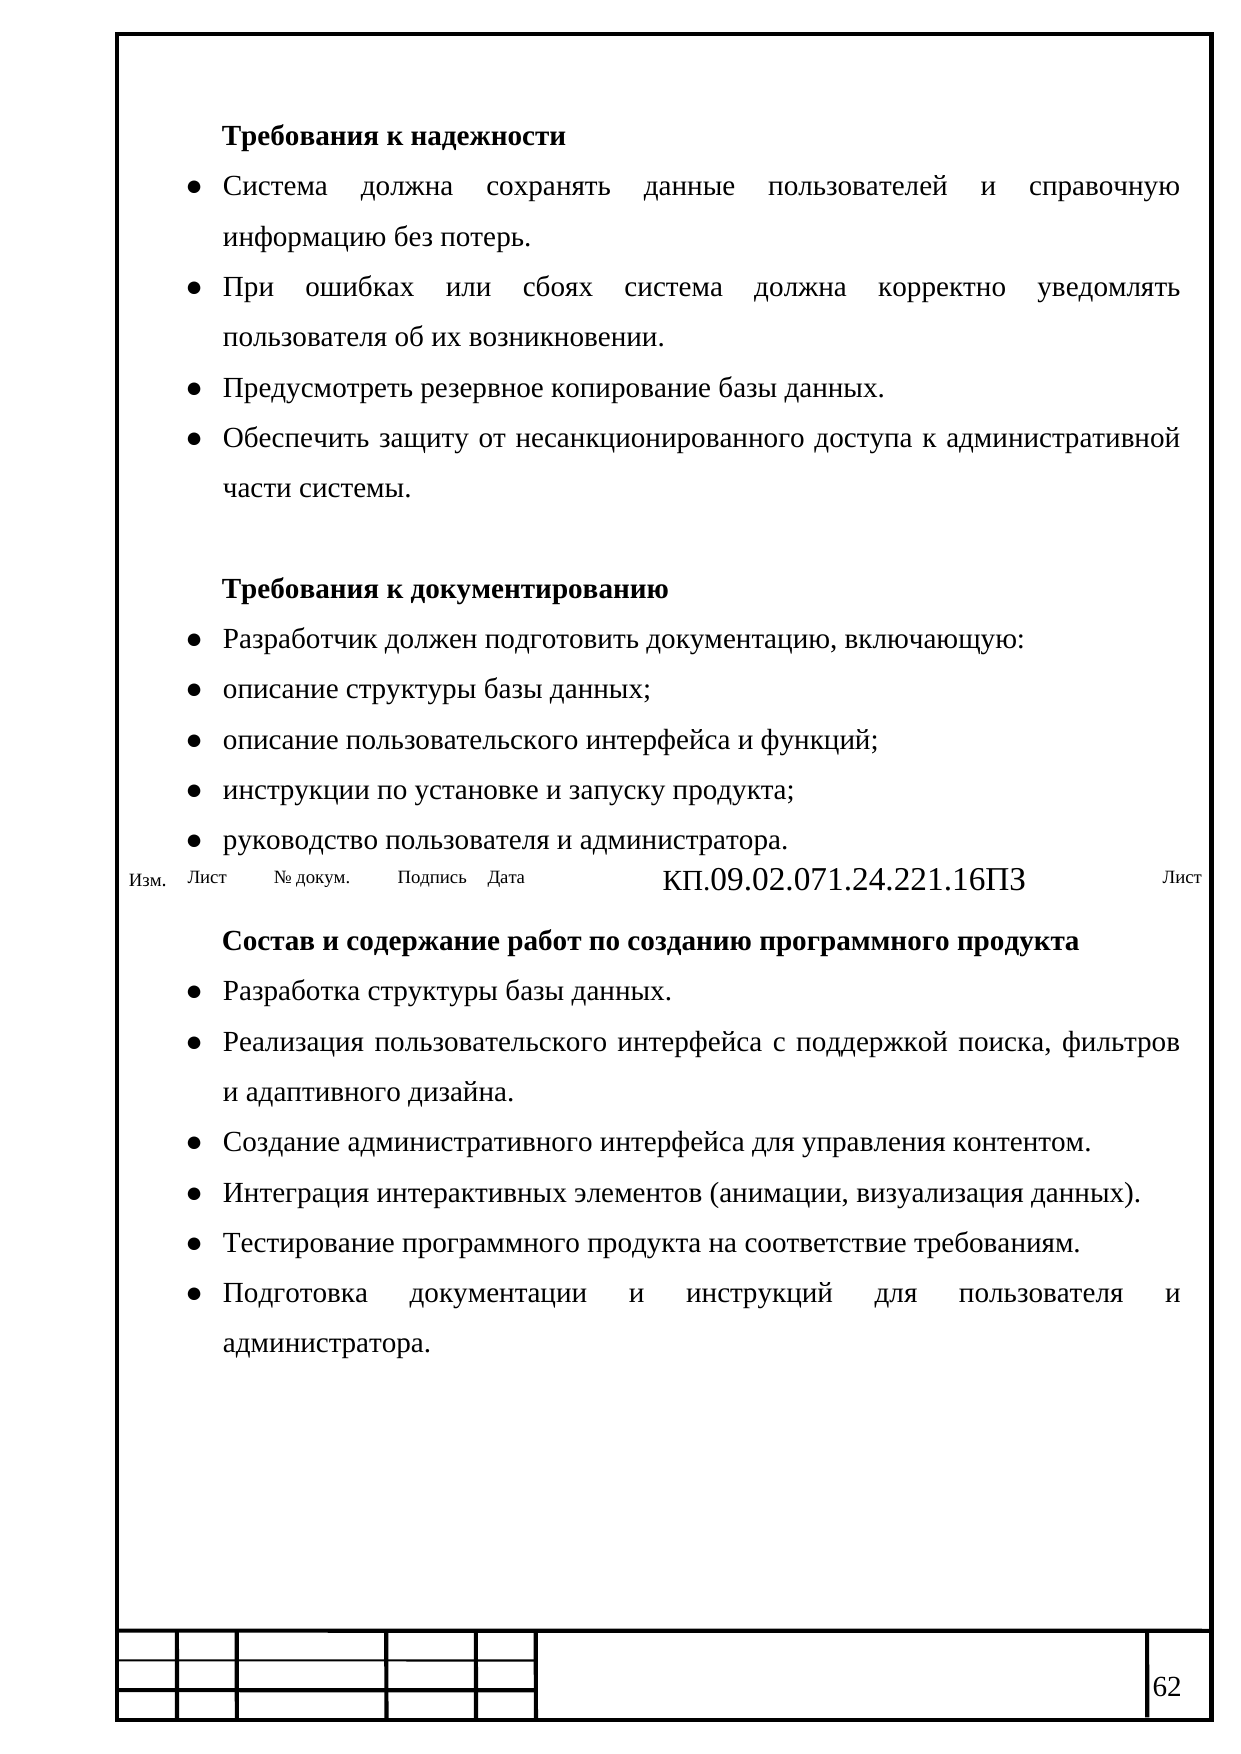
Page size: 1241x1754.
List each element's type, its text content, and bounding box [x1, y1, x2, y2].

list При ошибках или сбоях система должна корректно уведомлять пользователя об их возникновении. [185, 269, 1181, 353]
list Разработка структуры базы данных. [185, 973, 1181, 1007]
list Предусмотреть резервное копирование базы данных. [185, 370, 1181, 403]
list Разработчик должен подготовить документацию, включающую: [185, 621, 1181, 655]
list Интеграция интерактивных элементов (анимации, визуализация данных). [185, 1175, 1181, 1208]
list Подготовка документации и инструкций для пользователя и администратора. [185, 1275, 1181, 1359]
list описание структуры базы данных; [185, 672, 1181, 705]
list инструкции по установке и запуску продукта; [185, 772, 1181, 806]
text Требования к документированию [148, 571, 1181, 604]
text Состав и содержание работ по созданию программного продукта [148, 923, 1181, 957]
list Реализация пользовательского интерфейса с поддержкой поиска, фильтров и адаптивного дизайна. [185, 1024, 1181, 1108]
text Требования к надежности [148, 118, 1181, 152]
list описание пользовательского интерфейса и функций; [185, 722, 1181, 755]
list Создание административного интерфейса для управления контентом. [185, 1124, 1181, 1158]
list Обеспечить защиту от несанкционированного доступа к административной части системы. [185, 420, 1181, 504]
list Тестирование программного продукта на соответствие требованиям. [185, 1225, 1181, 1258]
list руководство пользователя и администратора. [185, 822, 1181, 856]
list Система должна сохранять данные пользователей и справочную информацию без потерь. [185, 168, 1181, 252]
